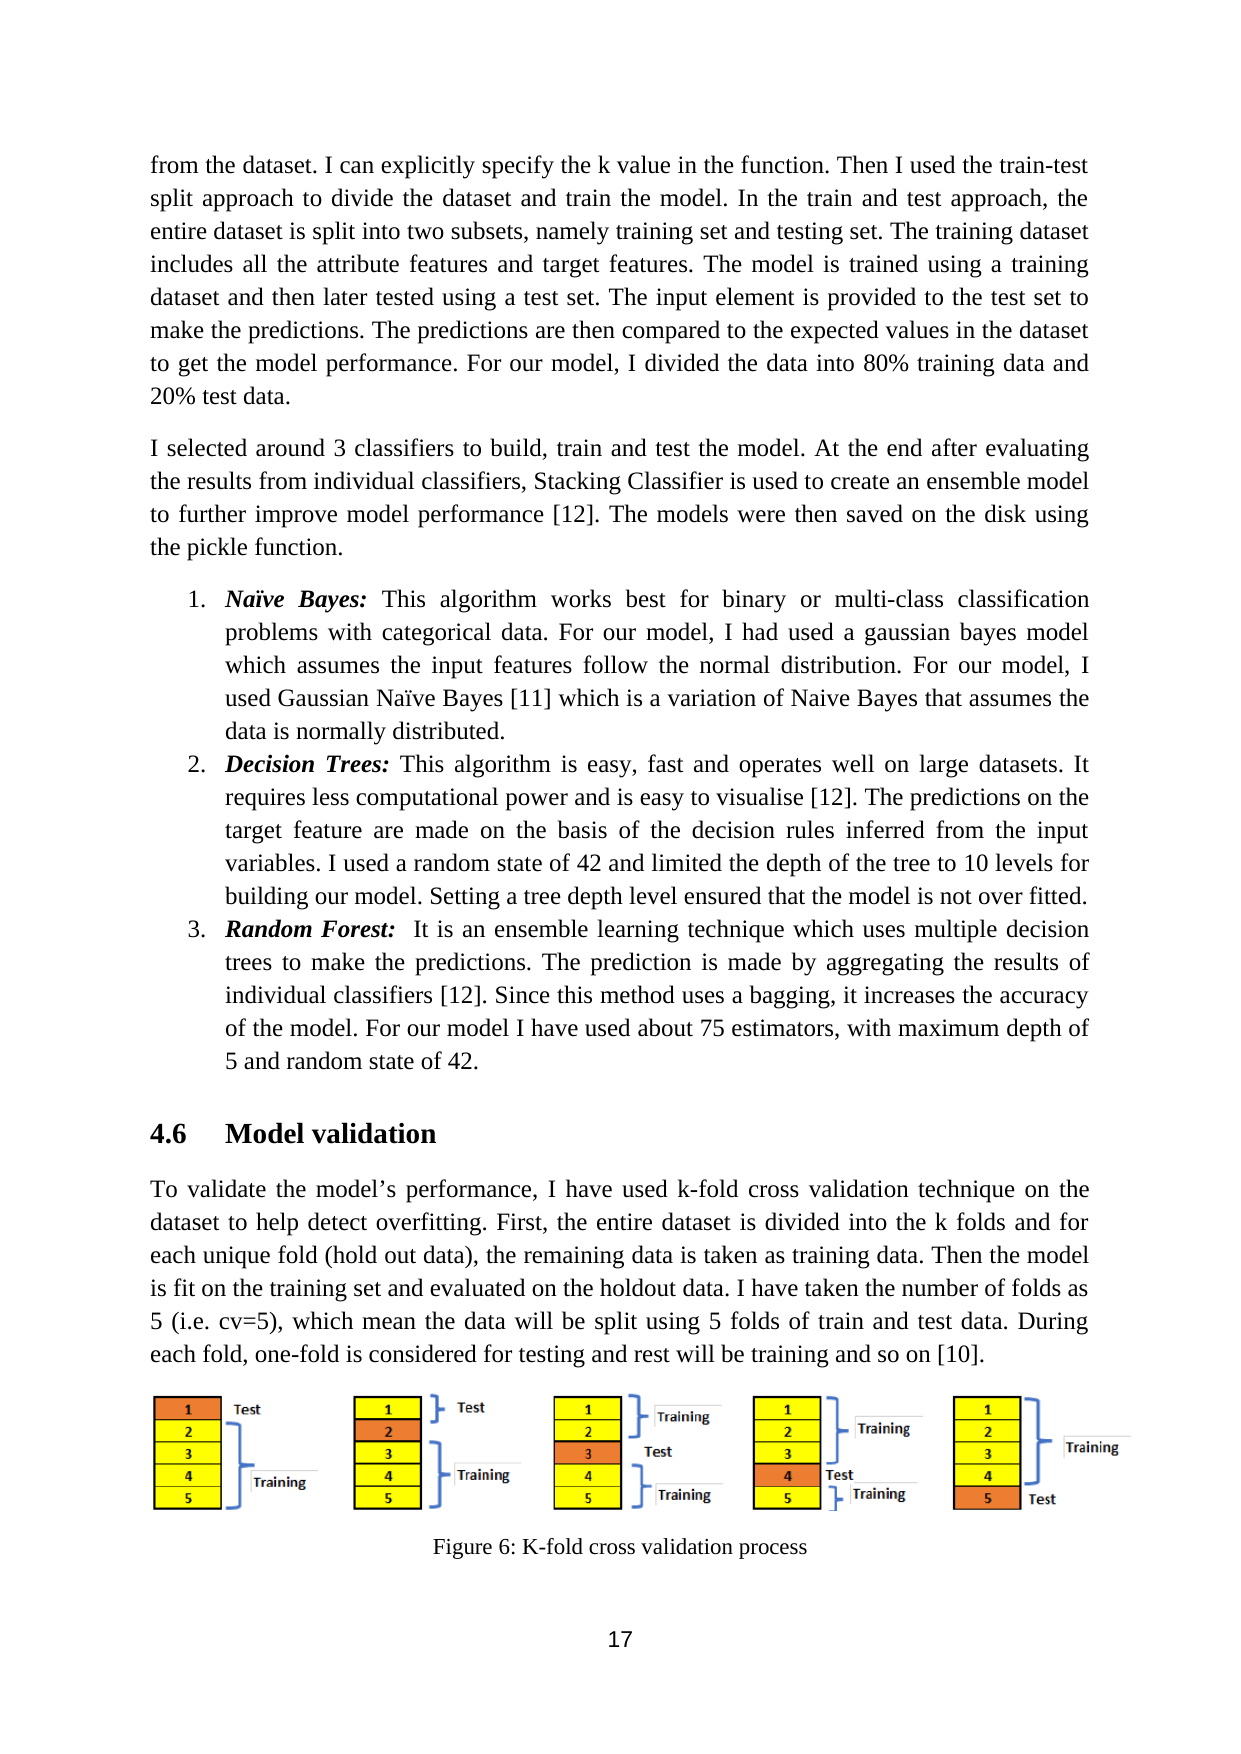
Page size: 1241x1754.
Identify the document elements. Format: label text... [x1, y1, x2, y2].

text Figure 6: K-fold cross validation process [150, 1533, 1090, 1559]
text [150, 150, 1090, 410]
list Decision Trees: This algorithm is easy, fast and operates well on large datasets. It requires less computational power and is easy to visualise [12]. The predictions on the target feature are made on the basis of the decision rules inferred from the input variables. I used a random state of 42 and limited the depth of the tree to 10 levels for building our model. Setting a tree depth level ensured that the model is not over fitted. [187, 749, 1090, 910]
list Random Forest: It is an ensemble learning technique which uses multiple decision trees to make the predictions. The prediction is made by aggregating the results of individual classifiers [12]. Since this method uses a bagging, it increases the accuracy of the model. For our model I have used about 75 estimators, with maximum depth of 5 and random state of 42. [187, 914, 1090, 1075]
list Naïve Bayes: This algorithm works best for binary or multi-class classification problems with categorical data. For our model, I had used a gaussian bayes model which assumes the input features follow the normal distribution. For our model, I used Gaussian Naïve Bayes [11] which is a variation of Naive Bayes that assumes the data is normally distributed. [187, 584, 1090, 744]
picture [150, 1390, 1136, 1511]
text I selected around 3 classifiers to build, train and test the model. At the end after evaluating the results from individual classifiers, Stacking Classifier is used to create an ensemble model to further improve model performance [12]. The models were then saved on the disk using the pickle function. [150, 433, 1090, 561]
subtitle 4.6 Model validation [150, 1117, 1090, 1150]
text To validate the model’s performance, I have used k-fold cross validation technique on the dataset to help detect overfitting. First, the entire dataset is divided into the k folds and for each unique fold (hold out data), the remaining data is taken as training data. Then the model is fit on the training set and evaluated on the holdout data. I have taken the number of folds as 5 (i.e. cv=5), which mean the data will be split using 5 folds of train and test data. During each fold, one-fold is considered for testing and rest will be training and so on [10]. [150, 1174, 1090, 1368]
